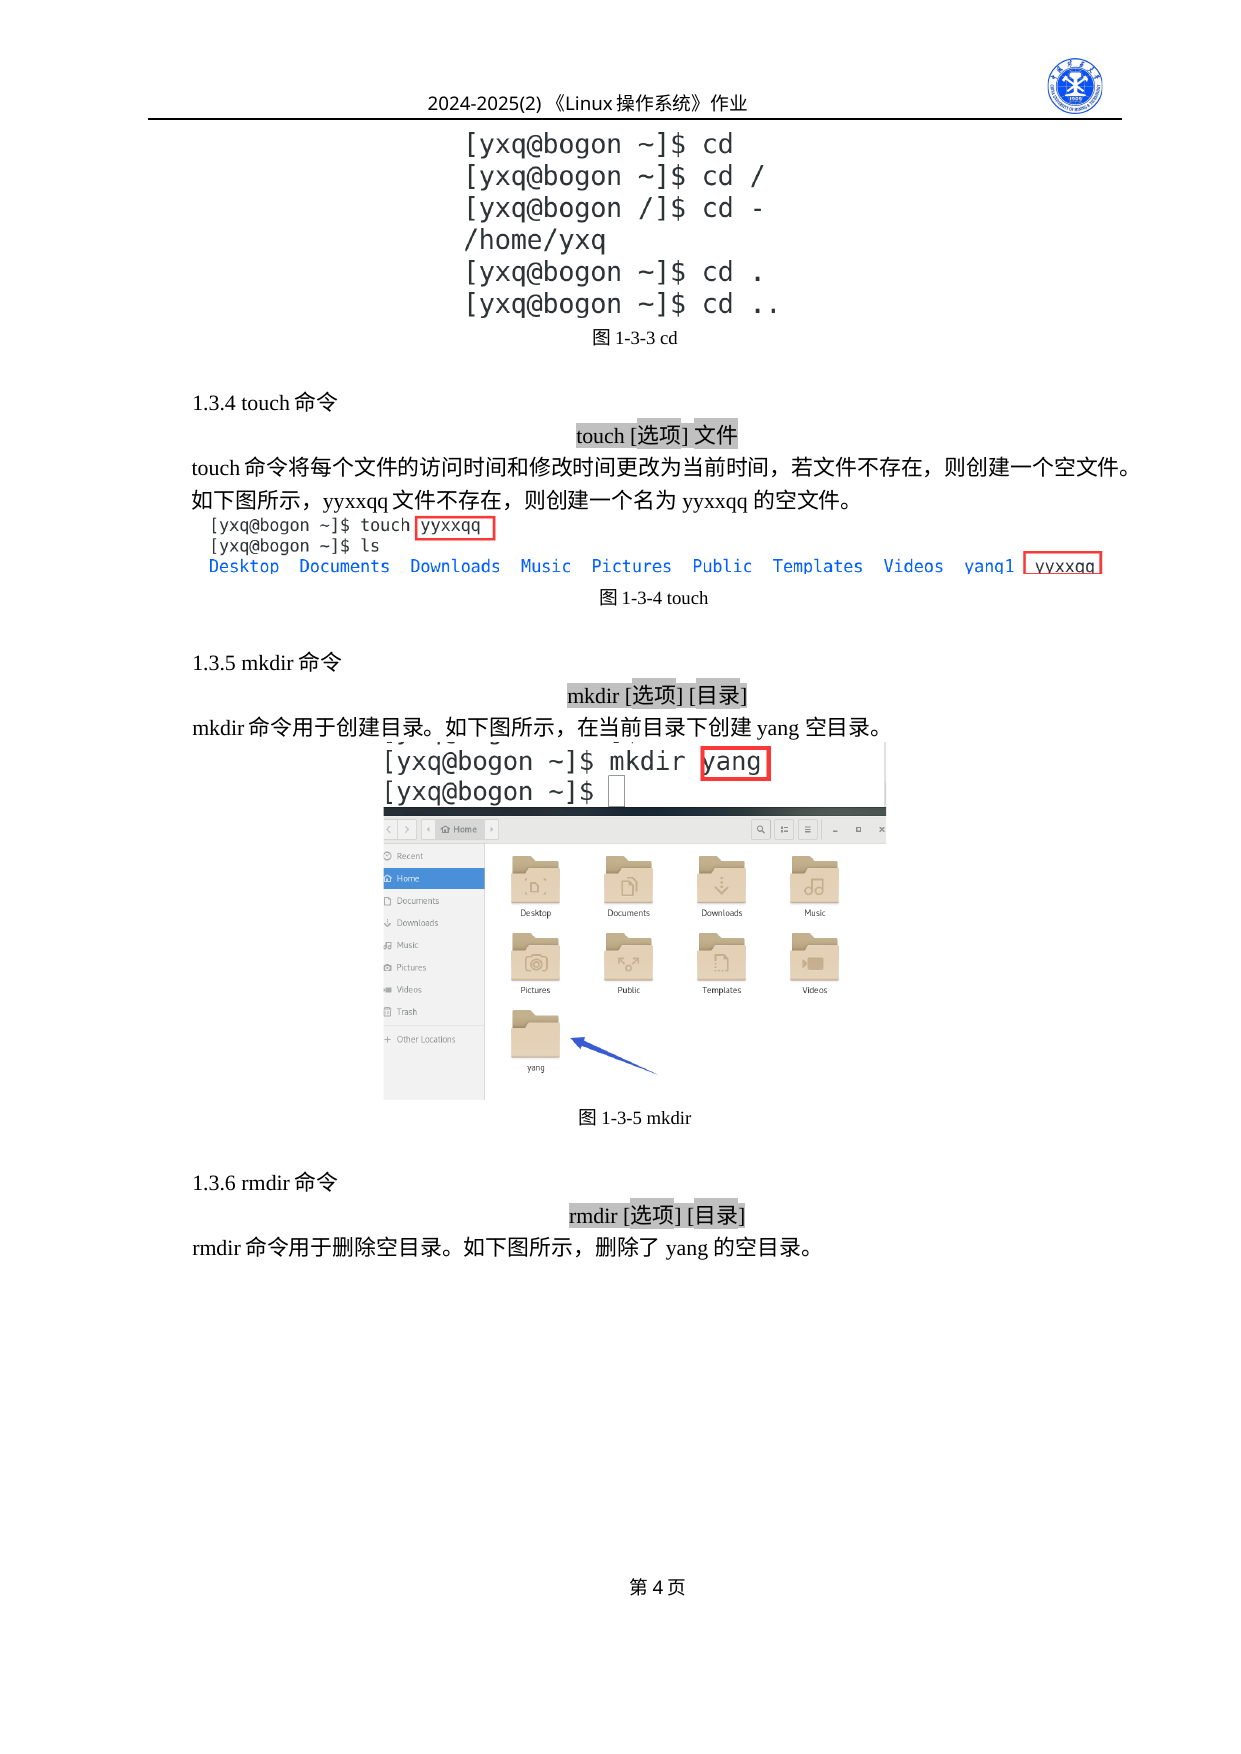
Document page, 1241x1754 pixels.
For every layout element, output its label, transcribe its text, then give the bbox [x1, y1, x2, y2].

text rmdir命令用于删除空目录。如下图所示，删除了 yang 的空目录。 [148, 1230, 1122, 1262]
picture [465, 125, 805, 318]
text mkdir [选项] [目录] [148, 677, 1122, 710]
picture [383, 742, 887, 1100]
text 1.3.4 touch命令 [148, 385, 1122, 417]
text 图1-3-4 touch [148, 580, 1122, 612]
text mkdir命令用于创建目录。如下图所示，在当前目录下创建 yang 空目录。 [148, 710, 1122, 742]
text rmdir [选项] [目录] [148, 1197, 1122, 1230]
text 图1-3-5 mkdir [148, 1100, 1122, 1132]
text 1.3.6 rmdir命令 [148, 1165, 1122, 1197]
text touch [选项] 文件 [148, 417, 1122, 450]
text 图1-3-3 cd [148, 320, 1122, 352]
picture [209, 515, 1105, 574]
text touch命令将每个文件的访问时间和修改时间更改为当前时间，若文件不存在，则创建一个空文件。 [148, 450, 1122, 482]
text 如下图所示，yyxxqq文件不存在，则创建一个名为 yyxxqq 的空文件。 [148, 482, 1122, 515]
text 1.3.5 mkdir命令 [148, 645, 1122, 677]
picture [1047, 58, 1103, 114]
